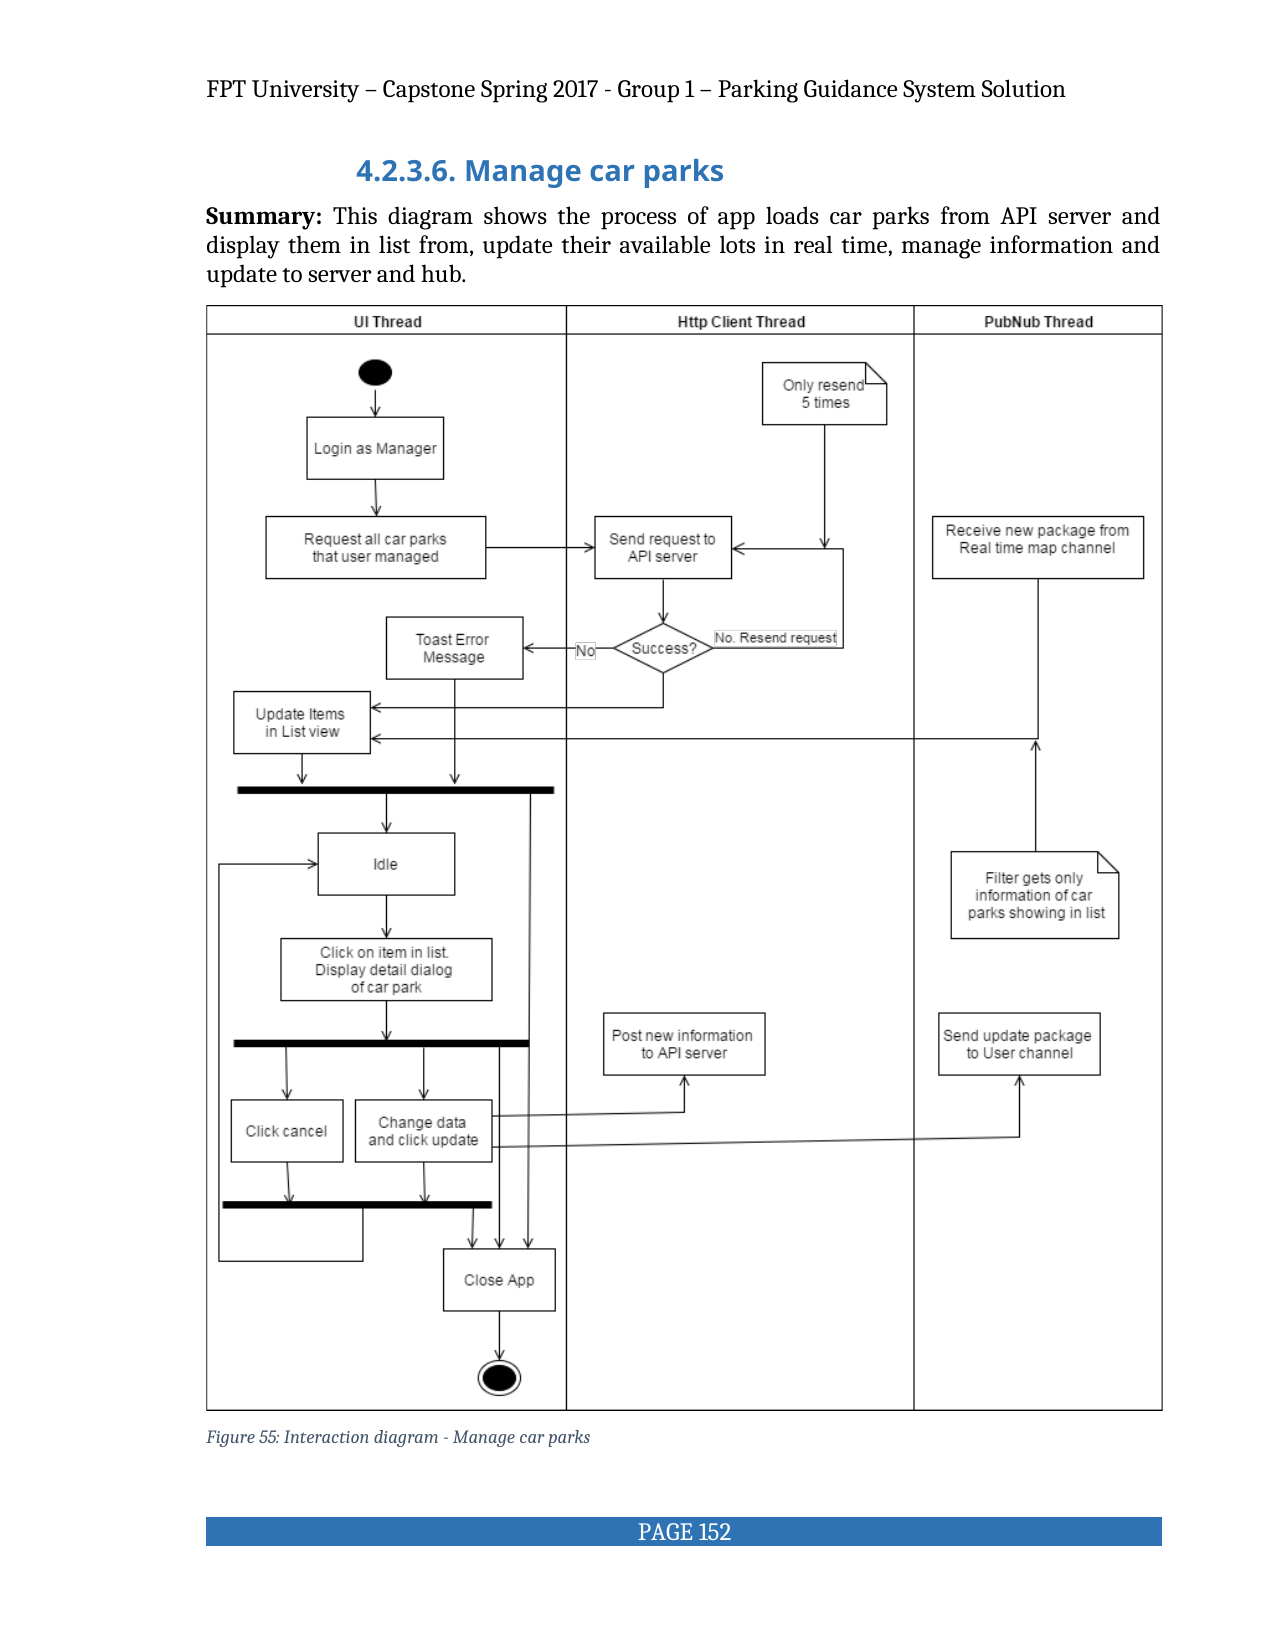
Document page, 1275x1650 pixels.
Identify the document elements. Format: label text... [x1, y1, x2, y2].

picture [206, 305, 1163, 1411]
text Summary: This diagram shows the process of app loads car parks from API server and display them in list from, update their available lots in real time, manage information and update to server and hub. [206, 202, 1162, 288]
subtitle Manage car parks [206, 150, 1162, 190]
